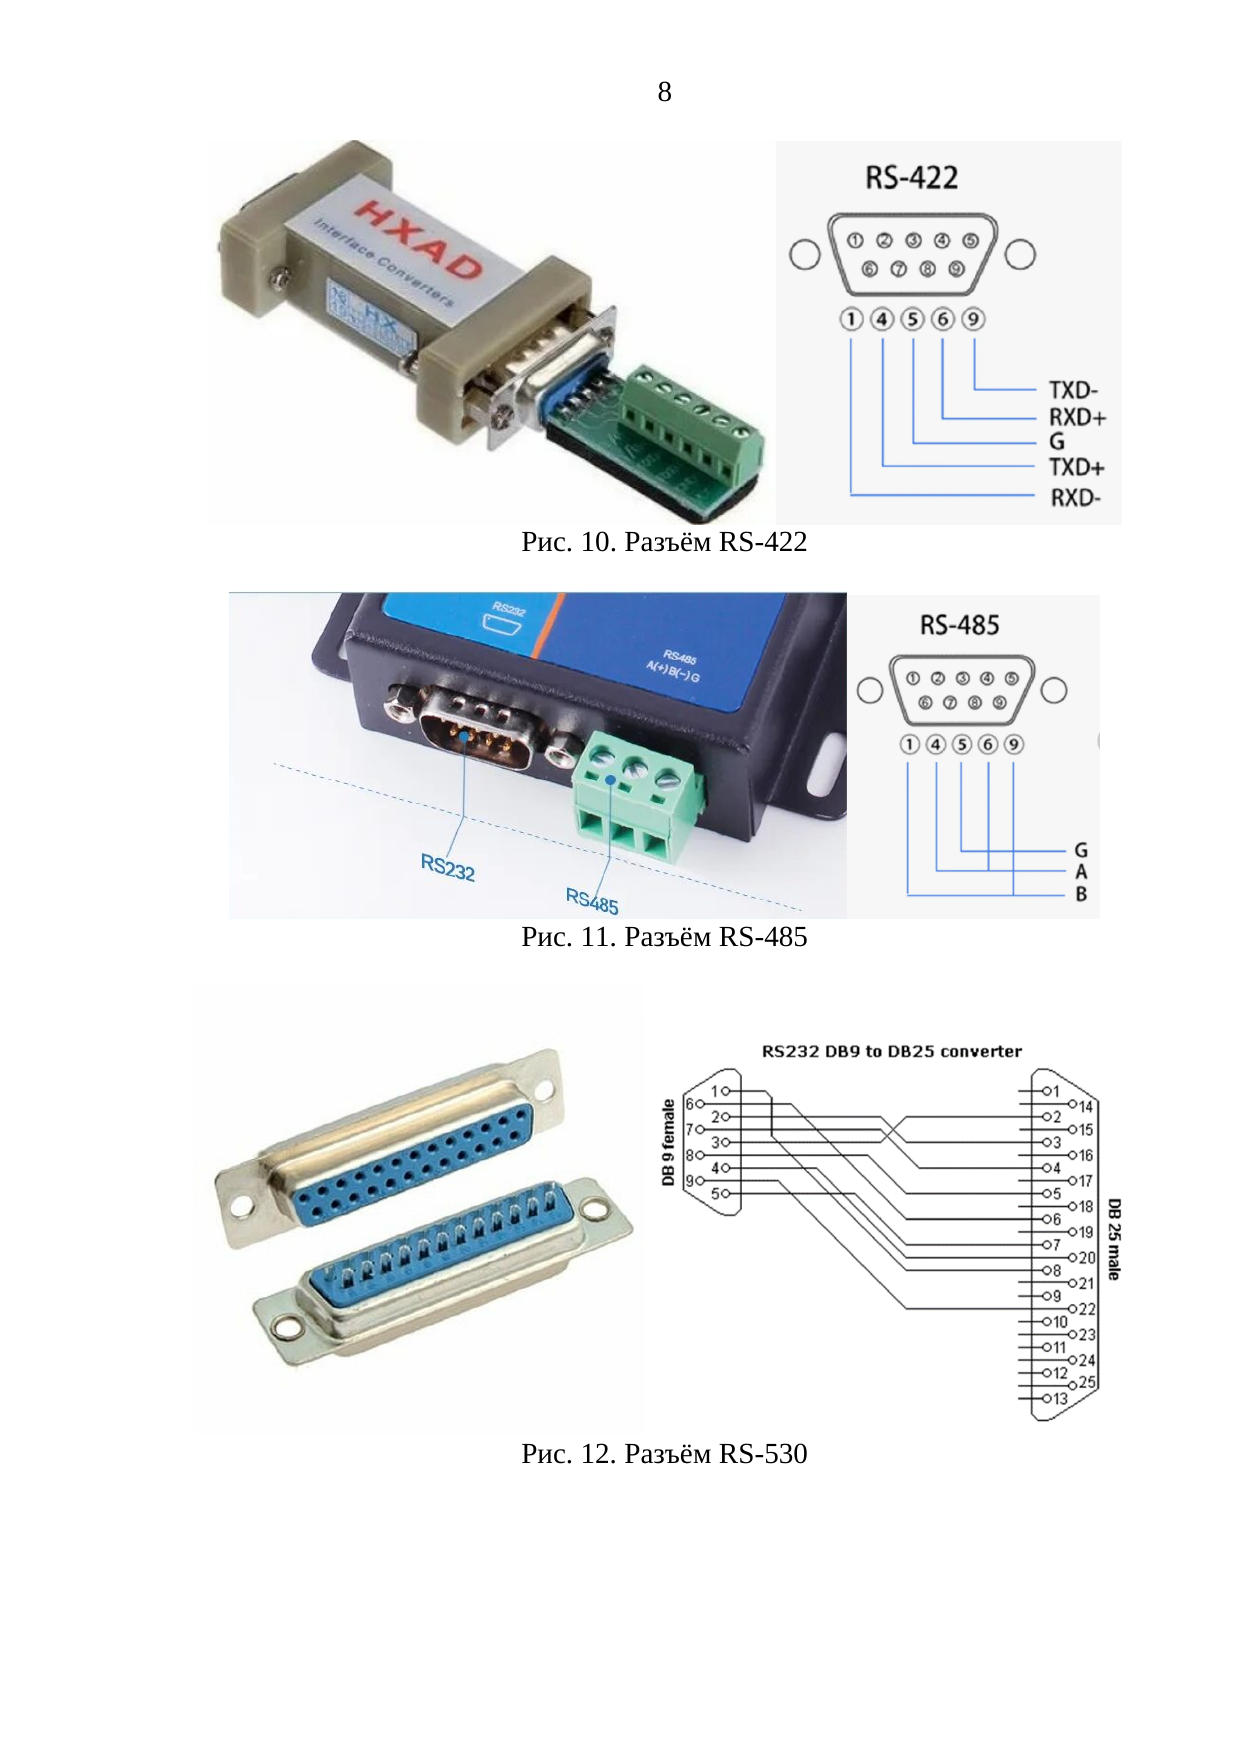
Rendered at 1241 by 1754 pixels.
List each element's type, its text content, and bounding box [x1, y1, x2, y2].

picture [194, 985, 1135, 1436]
picture [207, 140, 1122, 525]
text Рис. 11. Разъём RS-485 [177, 919, 1152, 952]
text Рис. 10. Разъём RS-422 [177, 524, 1152, 558]
text Рис. 12. Разъём RS-530 [177, 1436, 1152, 1469]
picture [229, 591, 1100, 919]
